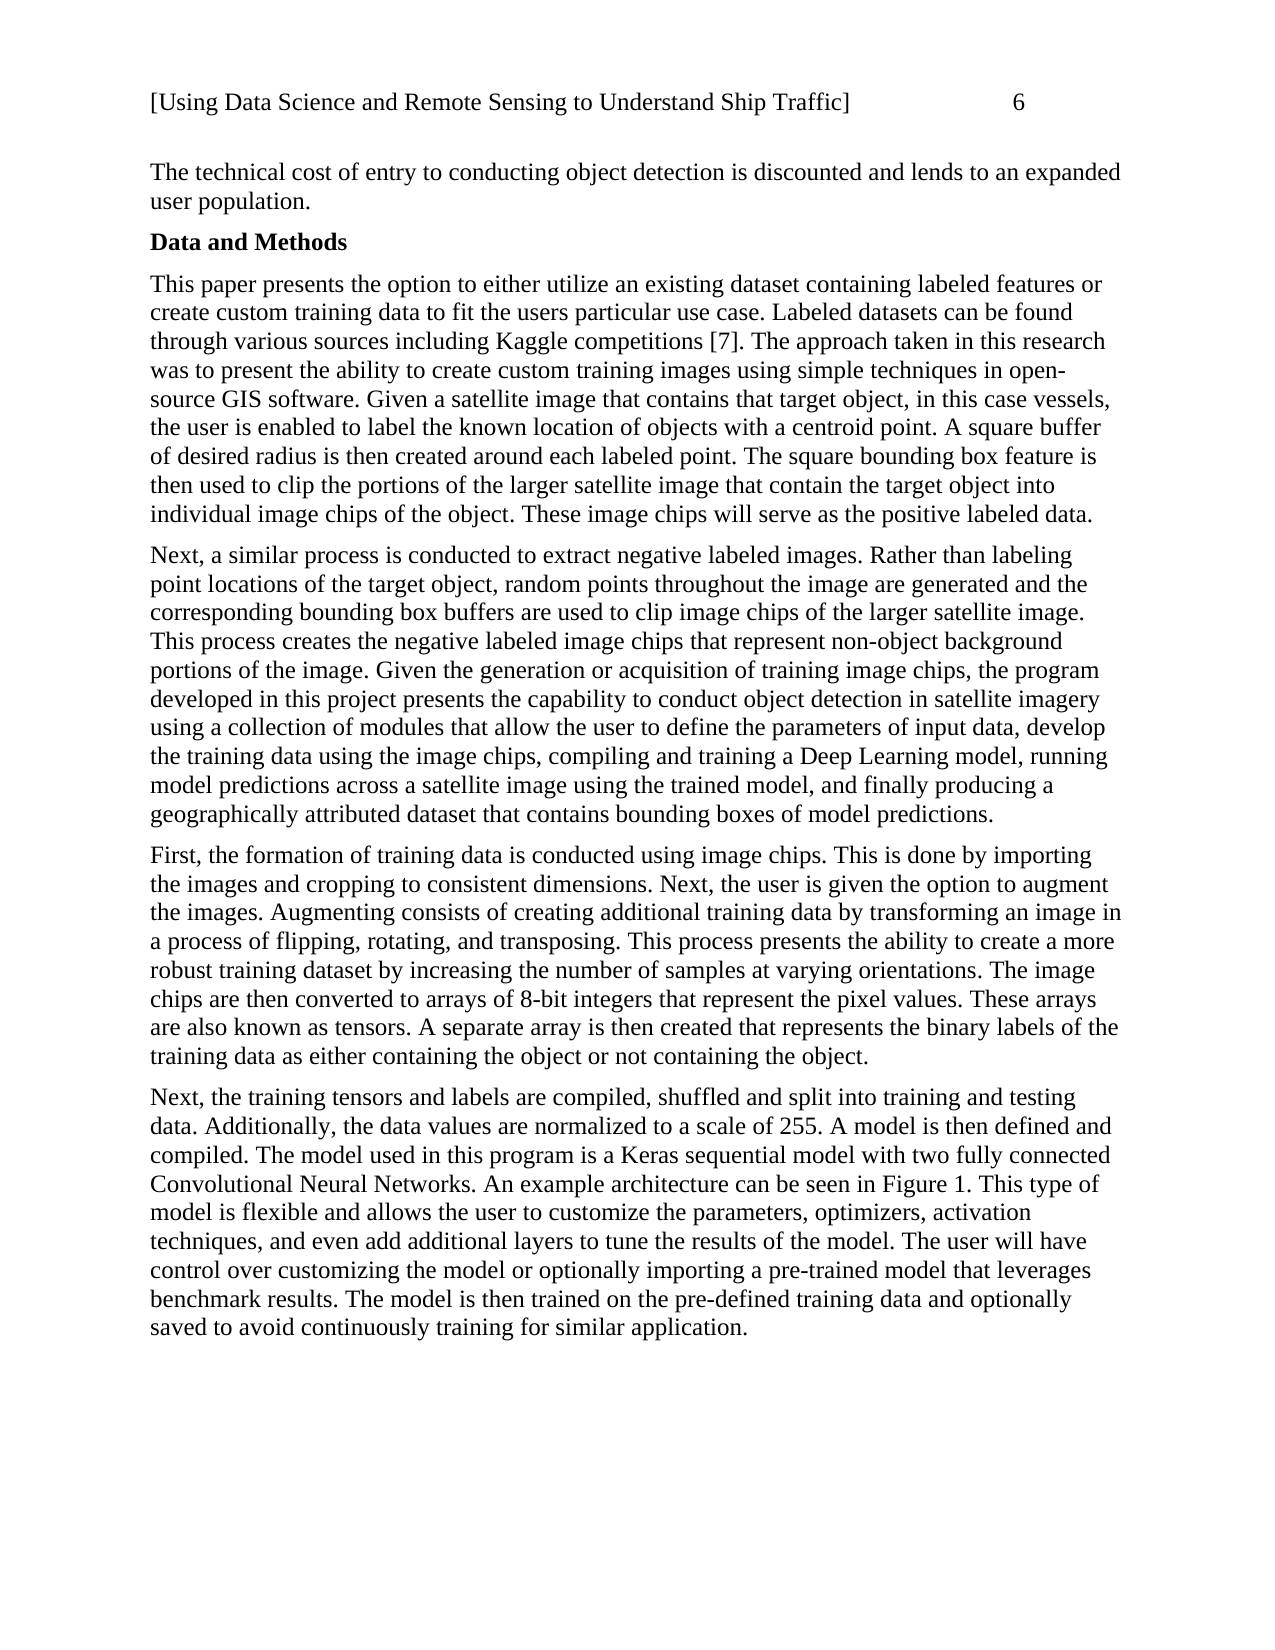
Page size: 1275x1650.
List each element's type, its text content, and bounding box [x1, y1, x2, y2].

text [150, 157, 1125, 215]
text Next, a similar process is conducted to extract negative labeled images. Rather than labeling point locations of the target object, random points throughout the image are generated and the corresponding bounding box buffers are used to clip image chips of the larger satellite image. This process creates the negative labeled image chips that represent non-object background portions of the image. Given the generation or acquisition of training image chips, the program developed in this project presents the capability to conduct object detection in satellite imagery using a collection of modules that allow the user to define the parameters of input data, develop the training data using the image chips, compiling and training a Deep Learning model, running model predictions across a satellite image using the trained model, and finally producing a geographically attributed dataset that contains bounding boxes of model predictions. [150, 540, 1125, 827]
text Next, the training tensors and labels are compiled, shuffled and split into training and testing data. Additionally, the data values are normalized to a scale of 255. A model is then defined and compiled. The model used in this program is a Keras sequential model with two fully connected Convolutional Neural Networks. An example architecture can be seen in Figure 1. This type of model is flexible and allows the user to customize the parameters, optimizers, activation techniques, and even add additional layers to tune the results of the model. The user will have control over customizing the model or optionally importing a pre-trained model that leverages benchmark results. The model is then trained on the pre-defined training data and optionally saved to avoid continuously training for similar application. [150, 1082, 1125, 1341]
subtitle Data and Methods [150, 227, 1125, 256]
text This paper presents the option to either utilize an existing dataset containing labeled features or create custom training data to fit the users particular use case. Labeled datasets can be found through various sources including Kaggle competitions [7]. The approach taken in this research was to present the ability to create custom training images using simple techniques in open-source GIS software. Given a satellite image that contains that target object, in this case vessels, the user is enabled to label the known location of objects with a centroid point. A square buffer of desired radius is then created around each labeled point. The square bounding box feature is then used to clip the portions of the larger satellite image that contain the target object into individual image chips of the object. These image chips will serve as the positive labeled data. [150, 269, 1125, 527]
text First, the formation of training data is conducted using image chips. This is done by importing the images and cropping to consistent dimensions. Next, the user is given the option to augment the images. Augmenting consists of creating additional training data by transforming an image in a process of flipping, rotating, and transposing. This process presents the ability to create a more robust training dataset by increasing the number of samples at varying orientations. The image chips are then converted to arrays of 8-bit integers that represent the pixel values. These arrays are also known as tensors. A separate array is then created that represents the binary labels of the training data as either containing the object or not containing the object. [150, 840, 1125, 1070]
